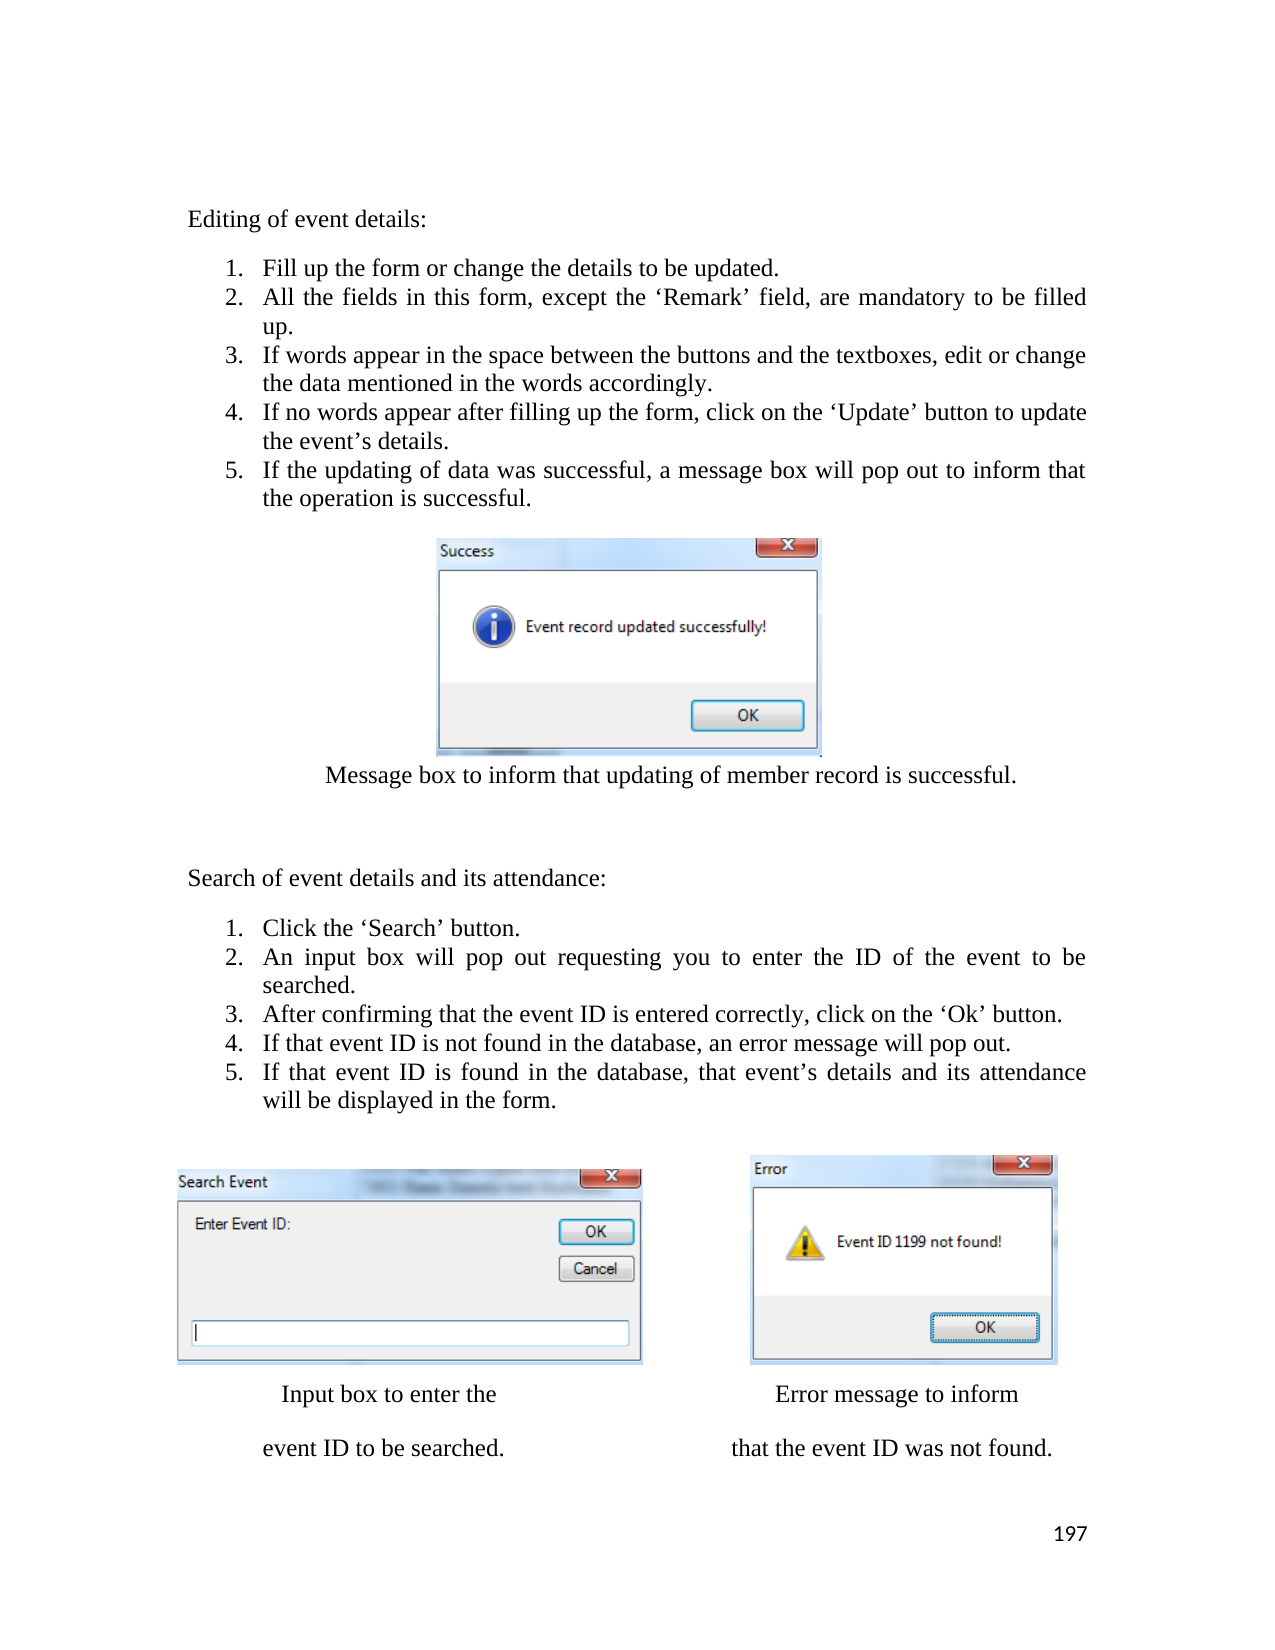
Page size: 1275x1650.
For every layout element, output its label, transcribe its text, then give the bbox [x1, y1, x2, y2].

list If the updating of data was successful, a message box will pop out to inform that the operation is successful. [225, 455, 1087, 512]
list An input box will pop out requesting you to enter the ID of the event to be searched. [225, 942, 1087, 999]
text Search of event details and its attendance: [187, 863, 1087, 892]
list If no words appear after filling up the form, click on the ‘Update’ button to update the event’s details. [225, 397, 1087, 455]
text event ID to be searched. that the event ID was not found. [262, 1433, 1087, 1462]
list If words appear in the space between the buttons and the textboxes, edit or change the data mentioned in the words accordingly. [225, 340, 1087, 397]
list Fill up the form or change the details to be updated. [225, 253, 1087, 282]
list All the fields in this form, except the ‘Remark’ field, are mandatory to be filled up. [225, 282, 1087, 340]
list If that event ID is found in the database, that event’s details and its attendance will be displayed in the form. [225, 1057, 1087, 1114]
list Click the ‘Search’ button. [225, 913, 1087, 942]
picture [750, 1155, 1058, 1365]
text Input box to enter the Error message to inform [262, 1379, 1087, 1408]
picture [177, 1169, 643, 1365]
text Message box to inform that updating of member record is successful. [262, 760, 1087, 789]
list After confirming that the event ID is entered correctly, click on the ‘Ok’ button. [225, 999, 1087, 1028]
picture [436, 538, 822, 757]
list If that event ID is not found in the database, an error message will pop out. [225, 1028, 1087, 1057]
text Editing of event details: [187, 204, 1087, 233]
